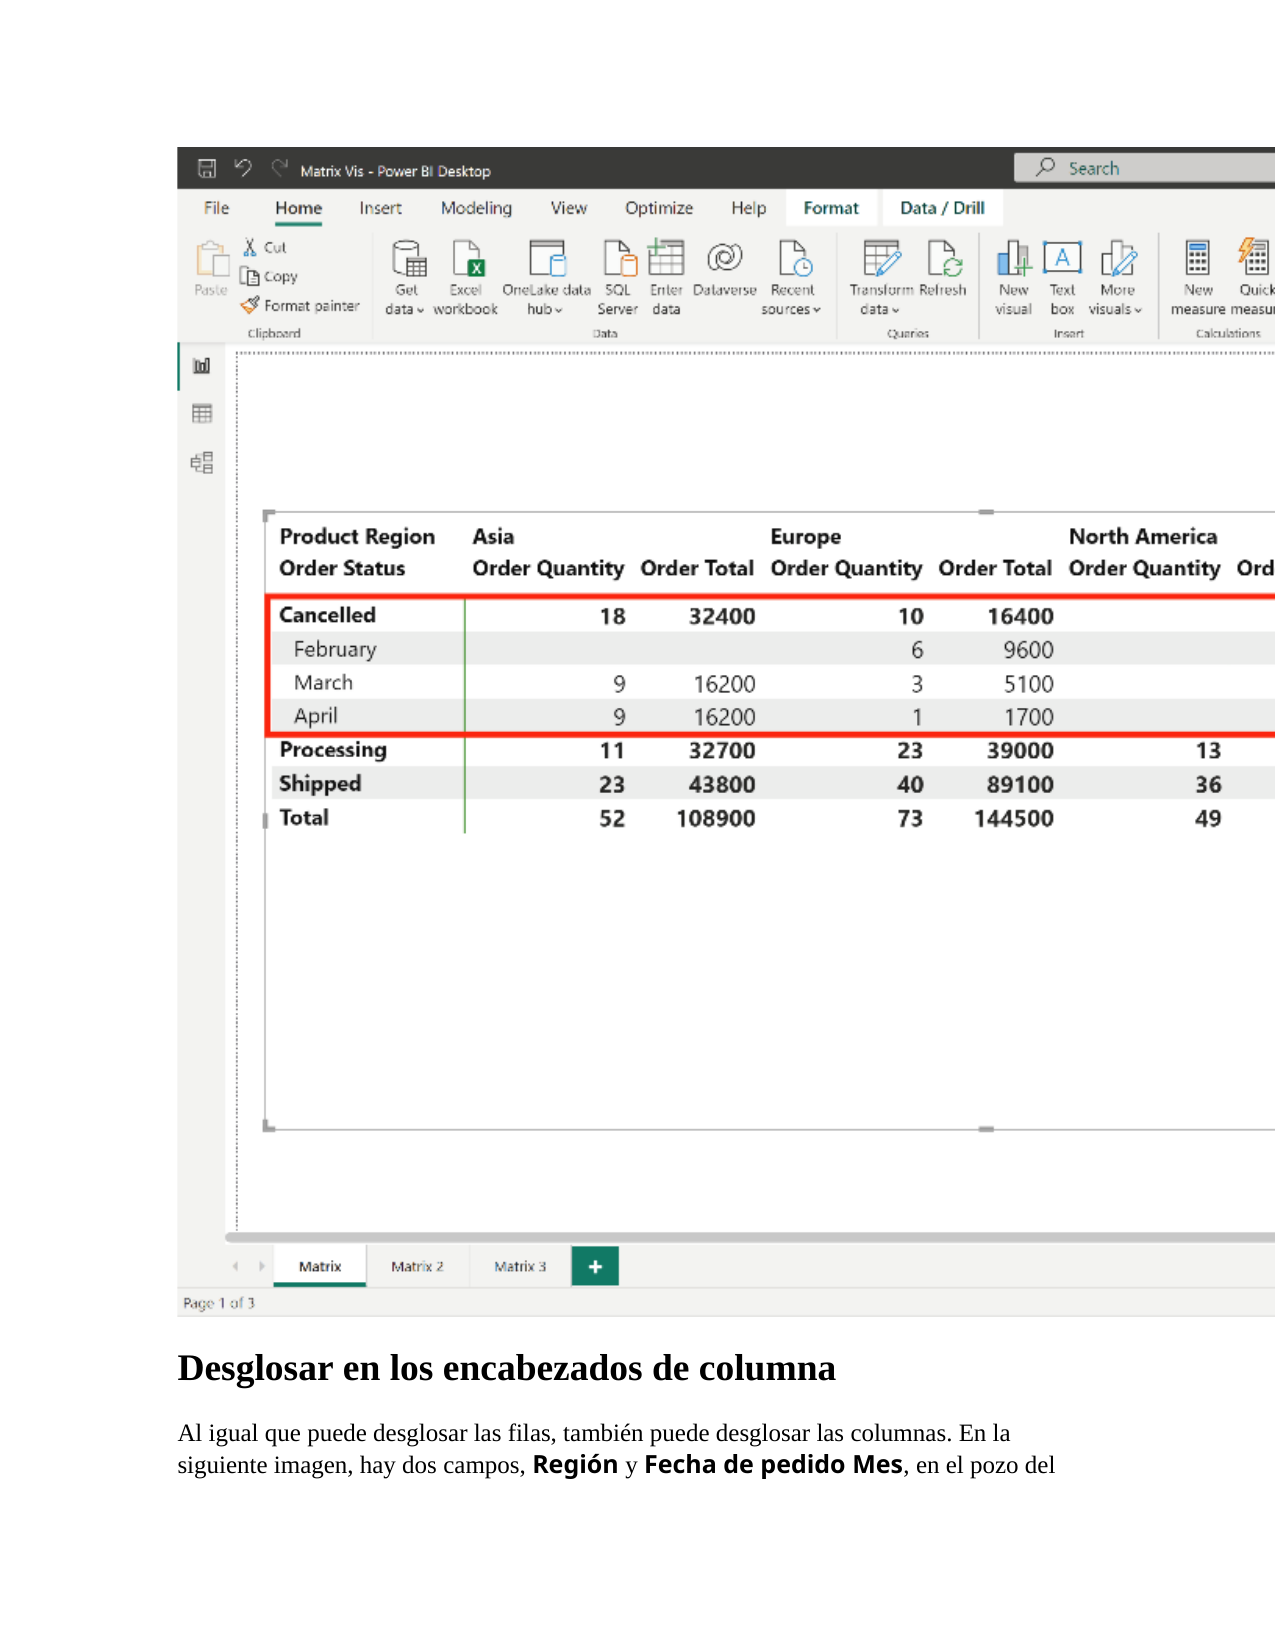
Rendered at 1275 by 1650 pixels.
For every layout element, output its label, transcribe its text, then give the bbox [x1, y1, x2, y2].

text Desglosar en los encabezados de columna [177, 1346, 1098, 1389]
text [177, 1418, 1098, 1481]
picture [177, 147, 1275, 1317]
